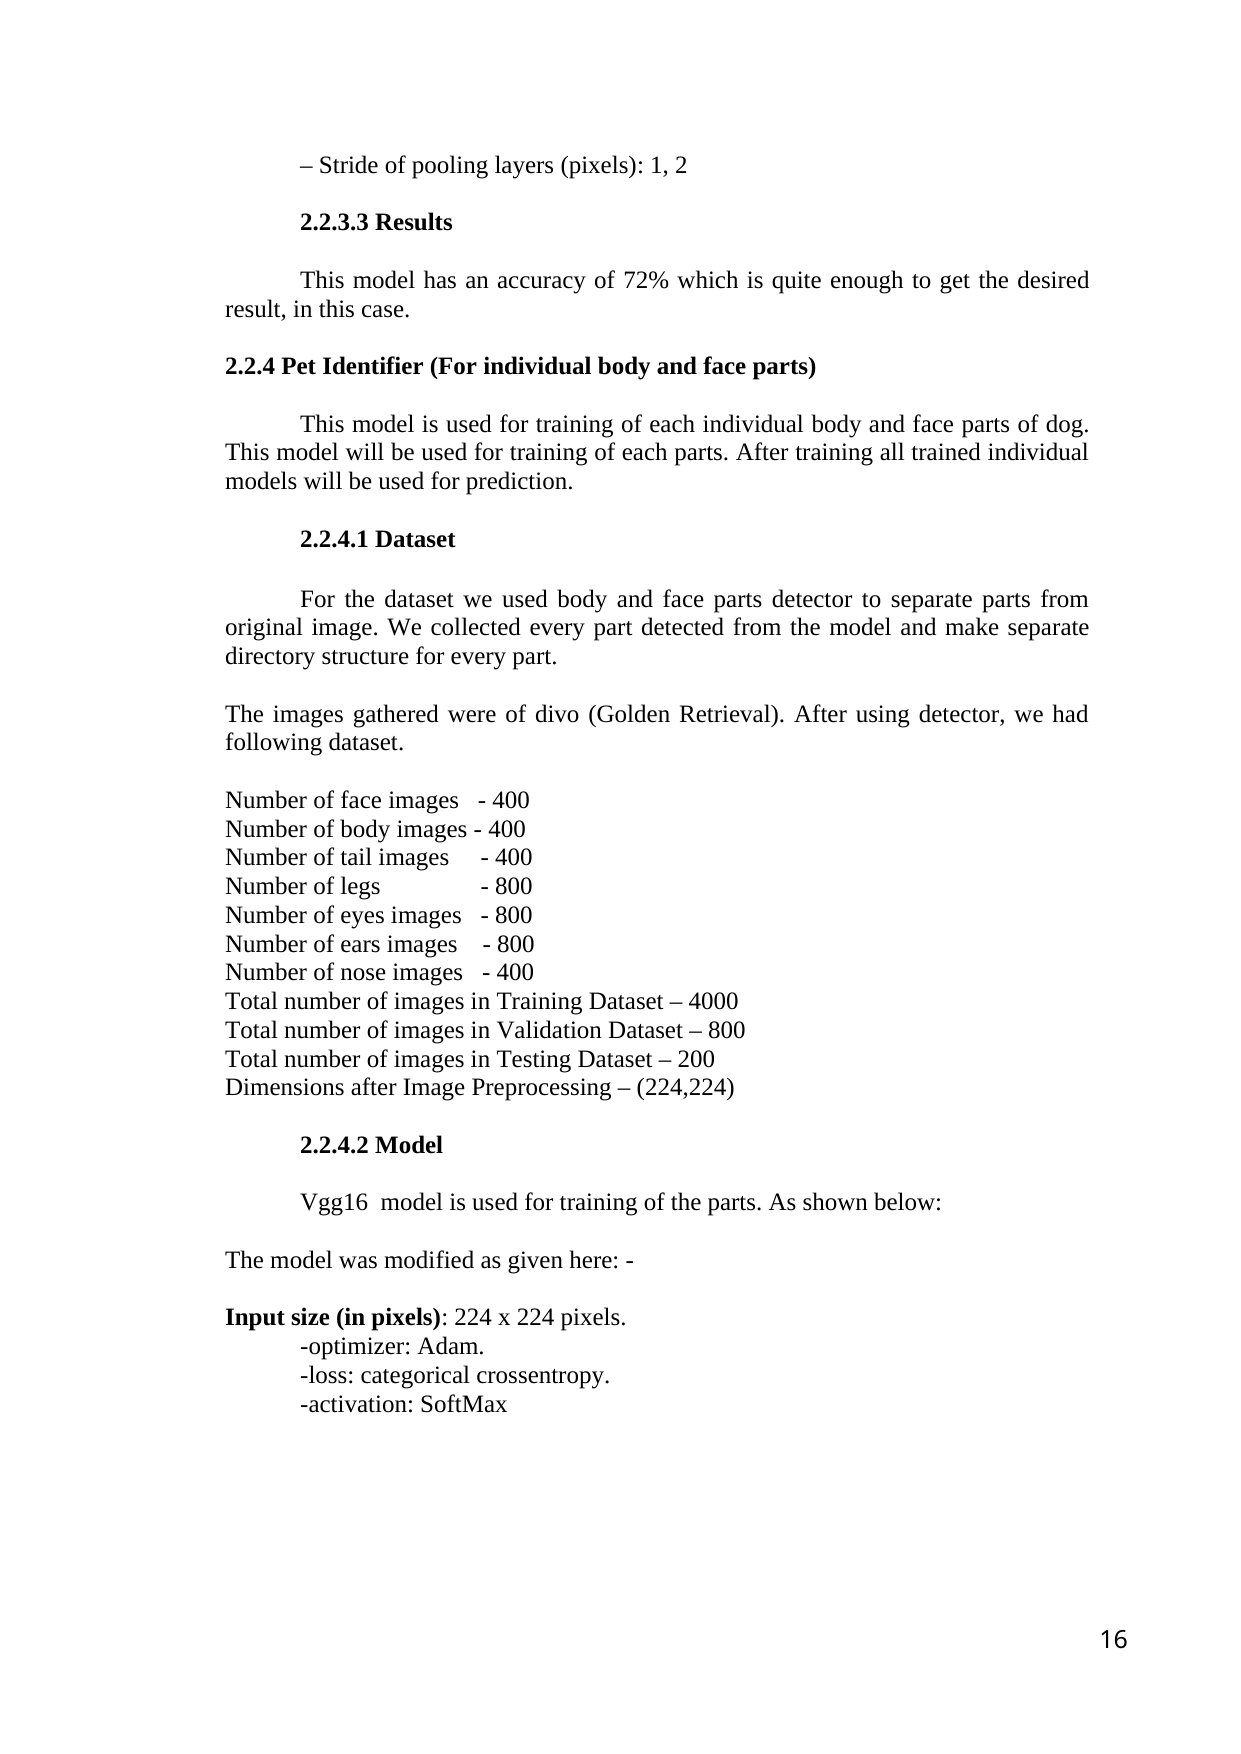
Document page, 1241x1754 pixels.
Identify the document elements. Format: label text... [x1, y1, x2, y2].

text – Stride of pooling layers (pixels): 1, 2 [225, 150, 1090, 179]
text This model is used for training of each individual body and face parts of dog. This model will be used for training of each parts. After training all trained individual models will be used for prediction. [225, 409, 1090, 495]
text -loss: categorical crossentropy. [225, 1360, 1090, 1389]
text Number of face images - 400 [225, 785, 1090, 814]
text Number of tail images - 400 [225, 842, 1090, 871]
text The model was modified as given here: - [225, 1245, 1090, 1274]
text 2.2.4 Pet Identifier (For individual body and face parts) [225, 351, 1090, 380]
text Number of body images - 400 [225, 814, 1090, 842]
text 2.2.3.3 Results [225, 207, 1090, 236]
text Dimensions after Image Preprocessing – (224,224) [225, 1072, 1090, 1101]
text Total number of images in Testing Dataset – 200 [225, 1044, 1090, 1072]
text -optimizer: Adam. [225, 1331, 1090, 1360]
text Number of ears images - 800 [225, 929, 1090, 957]
text This model has an accuracy of 72% which is quite enough to get the desired result, in this case. [225, 265, 1090, 322]
text Number of nose images - 400 [225, 957, 1090, 986]
text Input size (in pixels): 224 x 224 pixels. [225, 1302, 1090, 1331]
text Total number of images in Validation Dataset – 800 [225, 1015, 1090, 1044]
text For the dataset we used body and face parts detector to separate parts from original image. We collected every part detected from the model and make separate directory structure for every part. [225, 584, 1090, 670]
text Number of legs - 800 [225, 871, 1090, 900]
text -activation: SoftMax [225, 1389, 1090, 1417]
text Total number of images in Training Dataset – 4000 [225, 986, 1090, 1015]
text Number of eyes images - 800 [225, 900, 1090, 929]
text 2.2.4.1 Dataset [225, 524, 1090, 552]
text The images gathered were of divo (Golden Retrieval). After using detector, we had following dataset. [225, 699, 1090, 756]
text 2.2.4.2 Model [225, 1130, 1090, 1159]
text Vgg16 model is used for training of the parts. As shown below: [225, 1187, 1090, 1216]
